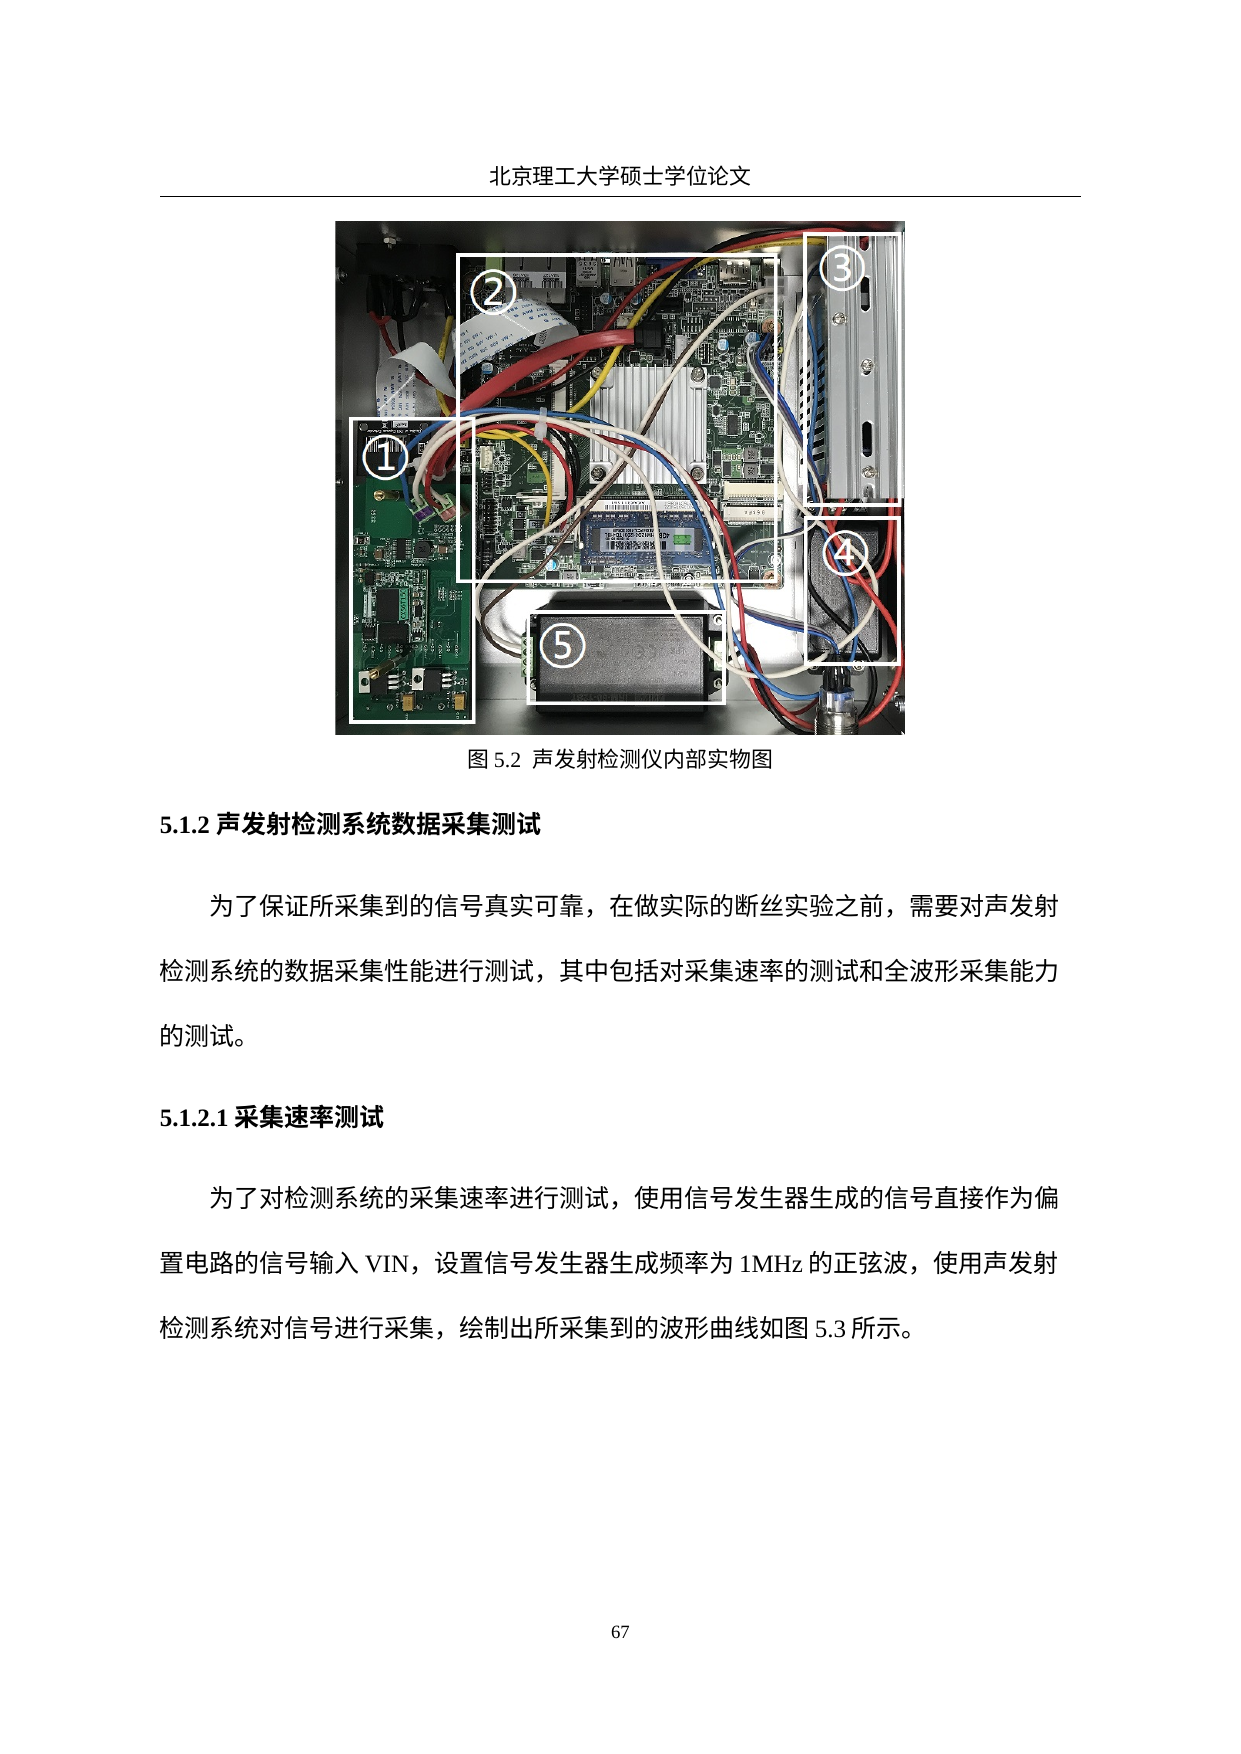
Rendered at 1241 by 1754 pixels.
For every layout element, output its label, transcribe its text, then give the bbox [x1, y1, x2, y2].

text 为了保证所采集到的信号真实可靠，在做实际的断丝实验之前，需要对声发射检测系统的数据采集性能进行测试，其中包括对采集速率的测试和全波形采集能力的测试。 [159, 872, 1081, 1067]
text 图5.2 声发射检测仪内部实物图 [159, 742, 1081, 774]
picture [335, 221, 905, 735]
text 5.1.2.1 采集速率测试 [159, 1083, 1081, 1148]
text 为了对检测系统的采集速率进行测试，使用信号发生器生成的信号直接作为偏置电路的信号输入VIN，设置信号发生器生成频率为1MHz的正弦波，使用声发射检测系统对信号进行采集，绘制出所采集到的波形曲线如图5.3所示。 [159, 1164, 1081, 1359]
text 5.1.2 声发射检测系统数据采集测试 [159, 791, 1081, 856]
